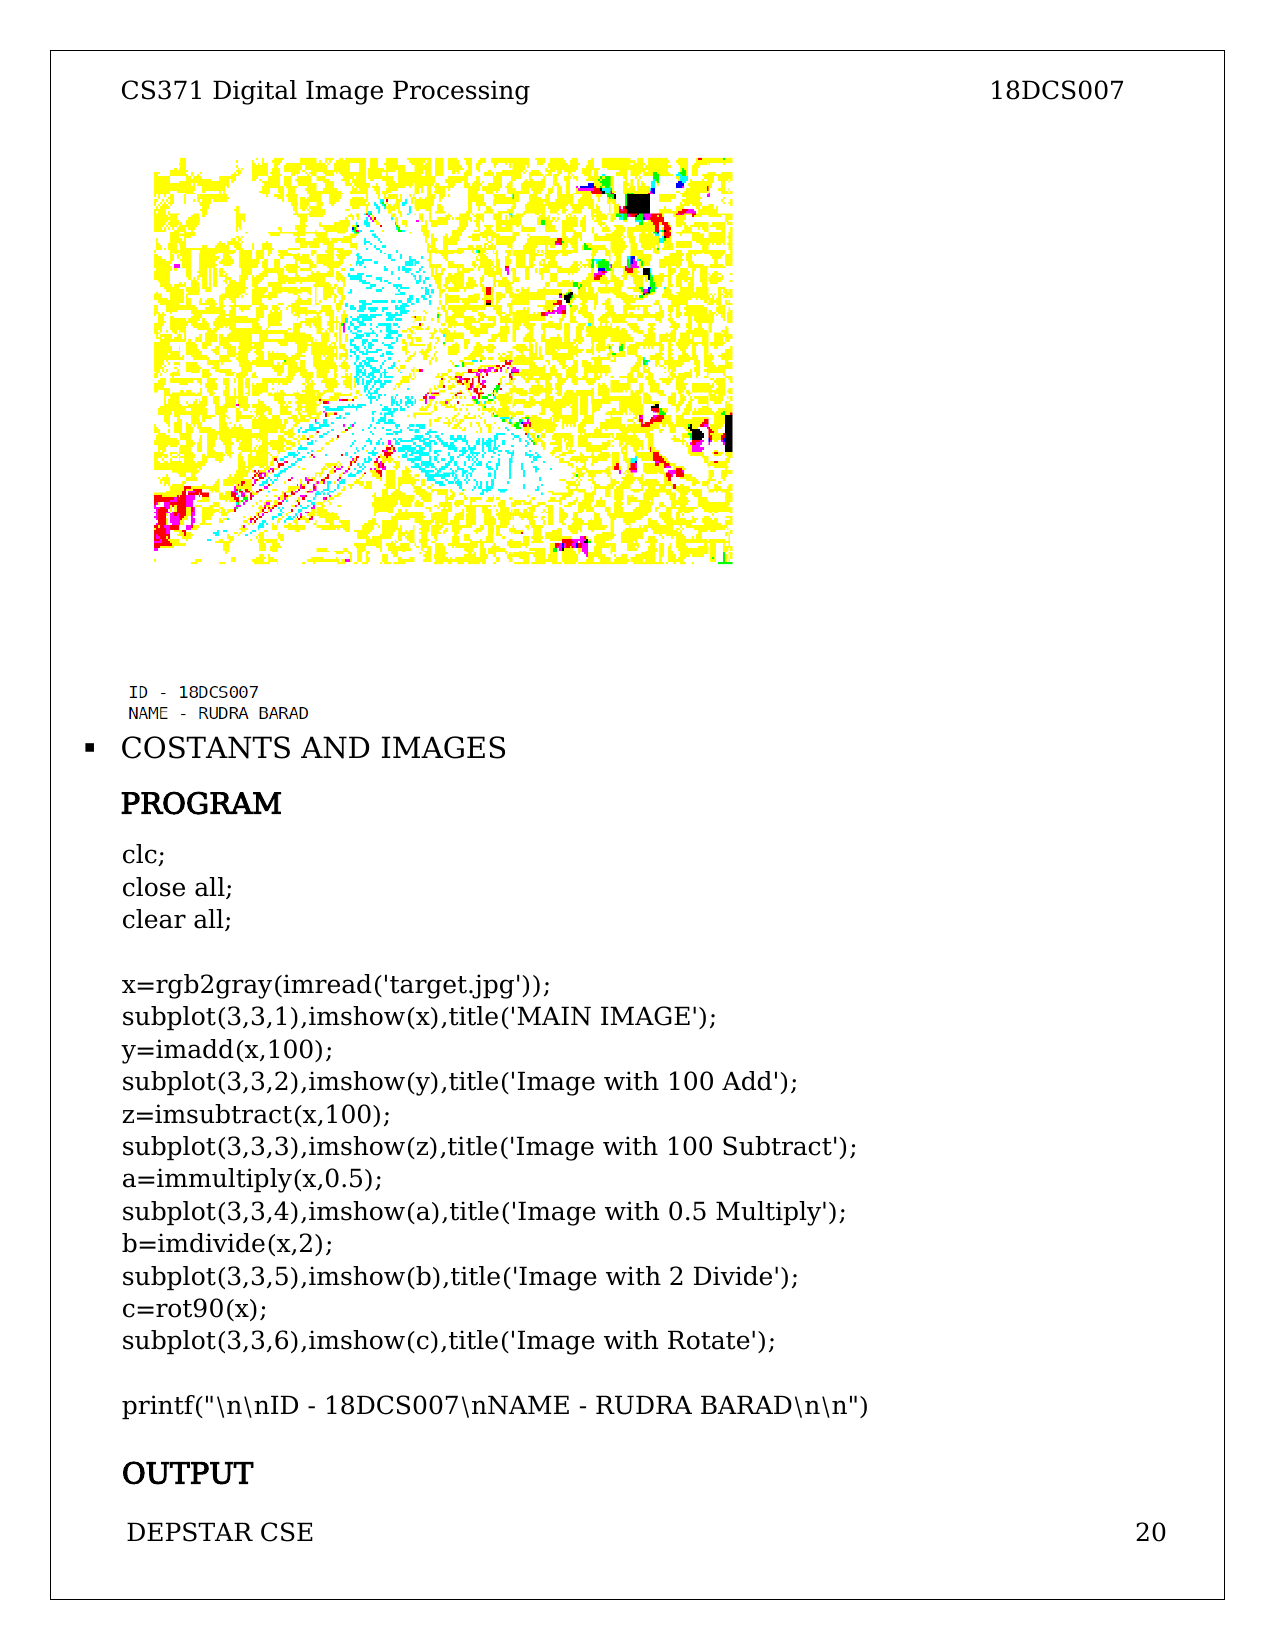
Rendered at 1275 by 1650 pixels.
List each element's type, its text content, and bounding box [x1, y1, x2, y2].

text clc; [122, 839, 1167, 869]
text PROGRAM [106, 785, 1167, 820]
text OUTPUT [122, 1454, 1167, 1489]
picture [121, 150, 905, 728]
text clear all; [122, 904, 1167, 934]
text close all; [122, 871, 1167, 901]
text x=rgb2gray(imread('target.jpg')); [122, 969, 1167, 999]
text subplot(3,3,2),imshow(y),title('Image with 100 Add'); [122, 1066, 1167, 1096]
text y=imadd(x,100); [122, 1033, 1167, 1063]
text subplot(3,3,5),imshow(b),title('Image with 2 Divide'); [122, 1260, 1167, 1290]
list COSTANTS AND IMAGES [83, 730, 1167, 765]
text z=imsubtract(x,100); [122, 1098, 1167, 1128]
text subplot(3,3,6),imshow(c),title('Image with Rotate'); [122, 1325, 1167, 1355]
text c=rot90(x); [122, 1293, 1167, 1323]
text subplot(3,3,4),imshow(a),title('Image with 0.5 Multiply'); [122, 1195, 1167, 1225]
text b=imdivide(x,2); [122, 1228, 1167, 1258]
text a=immultiply(x,0.5); [122, 1163, 1167, 1193]
text printf("\n\nID - 18DCS007\nNAME - RUDRA BARAD\n\n") [122, 1390, 1167, 1420]
text subplot(3,3,1),imshow(x),title('MAIN IMAGE'); [122, 1001, 1167, 1031]
text subplot(3,3,3),imshow(z),title('Image with 100 Subtract'); [122, 1131, 1167, 1161]
